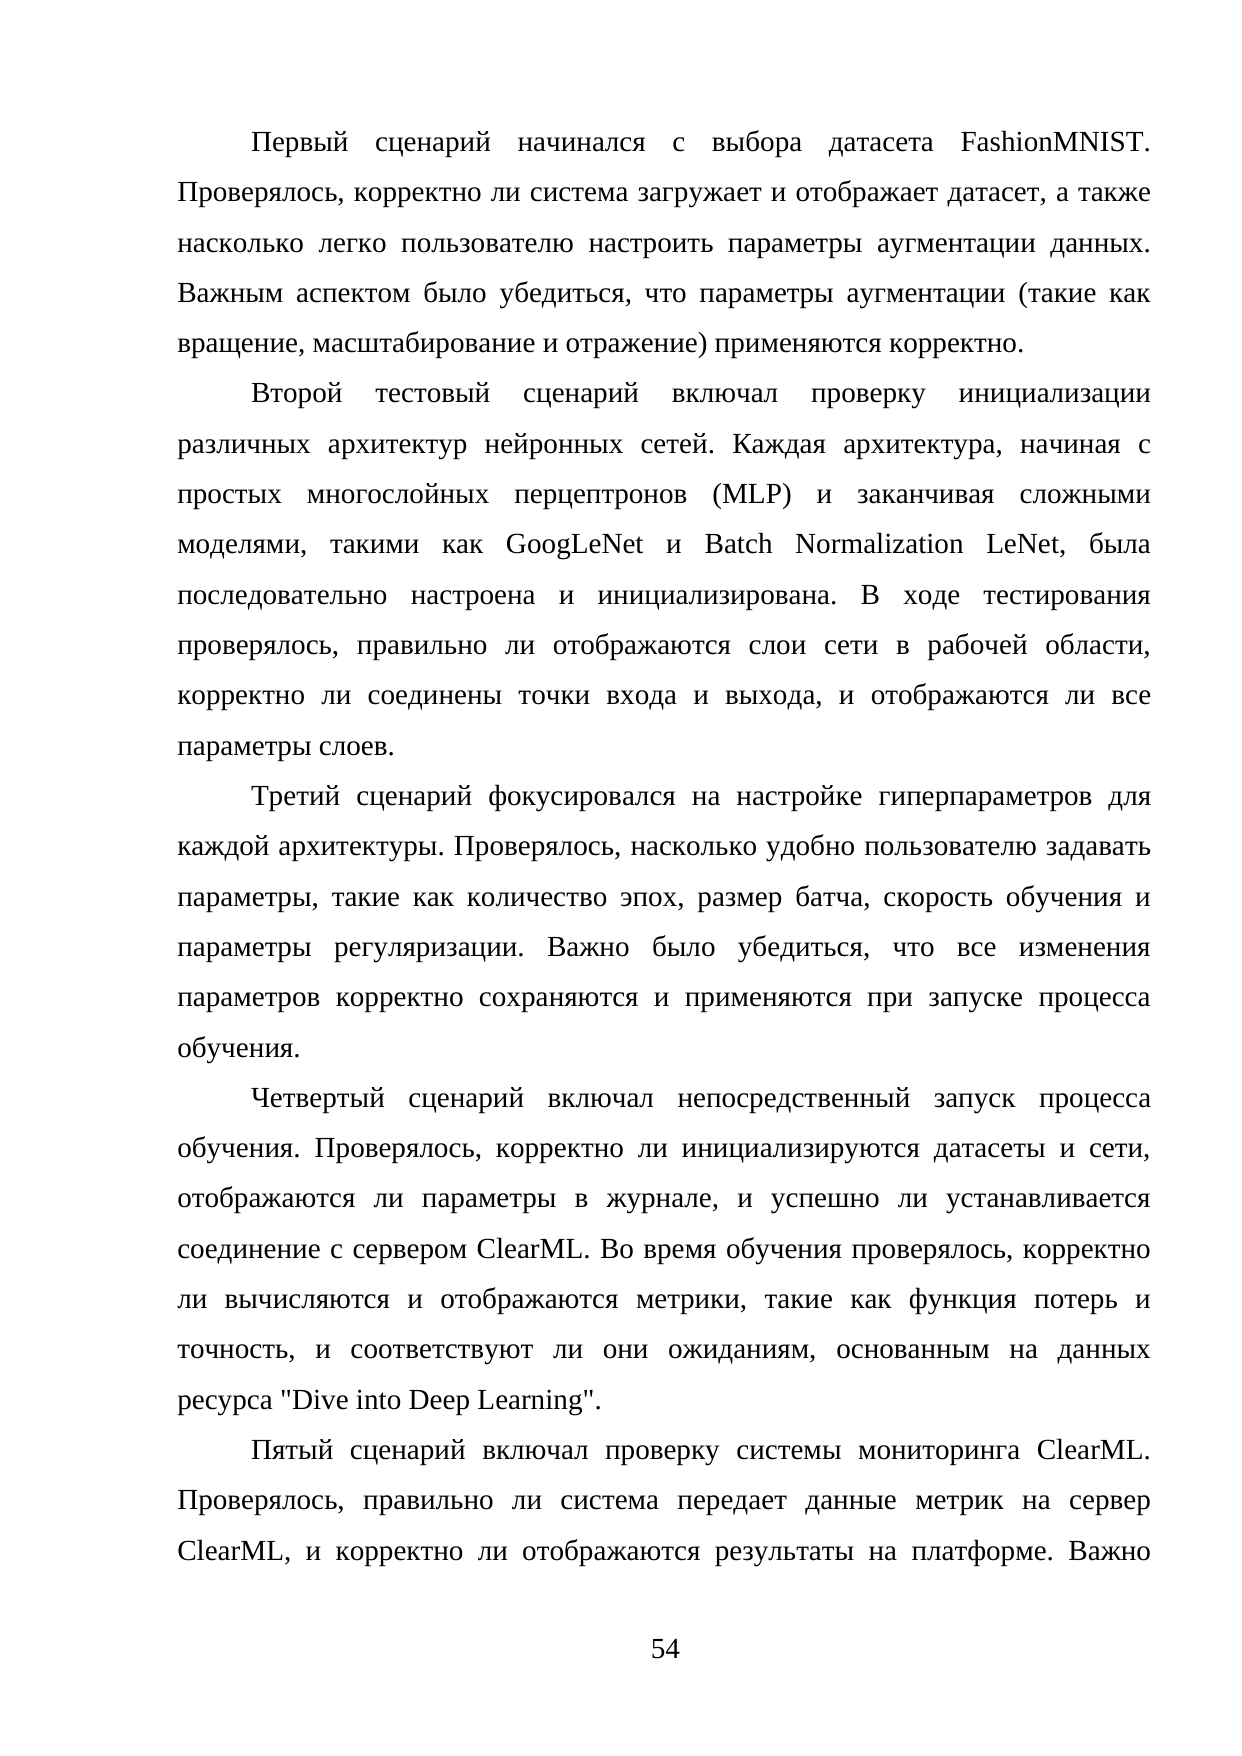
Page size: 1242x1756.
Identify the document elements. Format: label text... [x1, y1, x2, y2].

text Четвертый сценарий включал непосредственный запуск процесса обучения. Проверялось, корректно ли инициализируются датасеты и сети, отображаются ли параметры в журнале, и успешно ли устанавливается соединение с сервером ClearML. Во время обучения проверялось, корректно ли вычисляются и отображаются метрики, такие как функция потерь и точность, и соответствуют ли они ожиданиям, основанным на данных ресурса "Dive into Deep Learning". [177, 1080, 1152, 1415]
text Третий сценарий фокусировался на настройке гиперпараметров для каждой архитектуры. Проверялось, насколько удобно пользователю задавать параметры, такие как количество эпох, размер батча, скорость обучения и параметры регуляризации. Важно было убедиться, что все изменения параметров корректно сохраняются и применяются при запуске процесса обучения. [177, 778, 1152, 1063]
text Второй тестовый сценарий включал проверку инициализации различных архитектур нейронных сетей. Каждая архитектура, начиная с простых многослойных перцептронов (MLP) и заканчивая сложными моделями, такими как GoogLeNet и Batch Normalization LeNet, была последовательно настроена и инициализирована. В ходе тестирования проверялось, правильно ли отображаются слои сети в рабочей области, корректно ли соединены точки входа и выхода, и отображаются ли все параметры слоев. [177, 376, 1152, 761]
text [177, 1432, 1152, 1566]
text Первый сценарий начинался с выбора датасета FashionMNIST. Проверялось, корректно ли система загружает и отображает датасет, а также насколько легко пользователю настроить параметры аугментации данных. Важным аспектом было убедиться, что параметры аугментации (такие как вращение, масштабирование и отражение) применяются корректно. [177, 124, 1152, 359]
